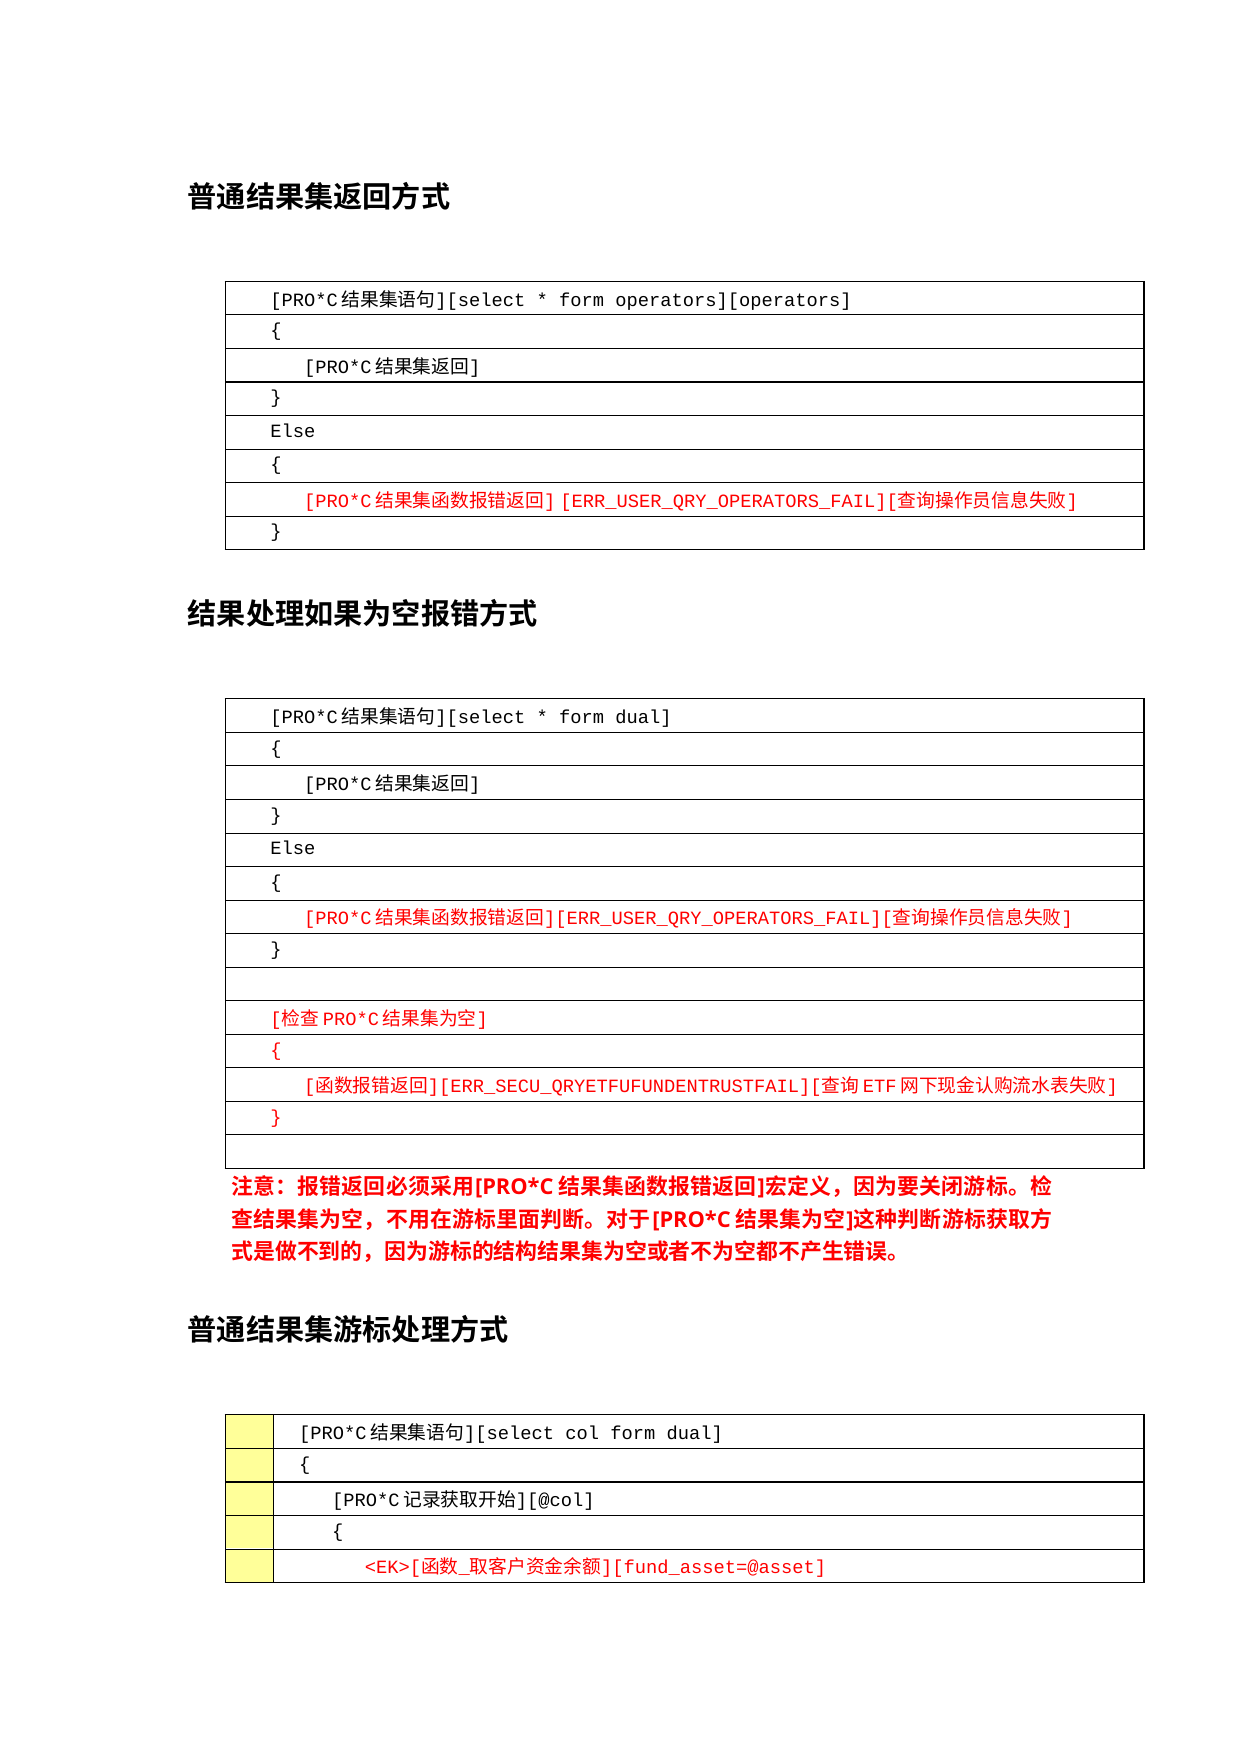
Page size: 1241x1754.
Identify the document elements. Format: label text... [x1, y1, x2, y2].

table_cell [PRO*C结果集返回] [226, 349, 1143, 381]
table_cell [函数报错返回][ERR_SECU_QRYETFUFUNDENTRUSTFAIL][查询ETF网下现金认购流水表失败] [226, 1068, 1143, 1101]
table_cell { [274, 1449, 1143, 1481]
subtitle 结果处理如果为空报错方式 [187, 579, 1053, 644]
text 注意：报错返回必须采用[PRO*C结果集函数报错返回]宏定义，因为要关闭游标。检查结果集为空，不用在游标里面判断。对于[PRO*C结果集为空]这种判断游标获取方式是做不到的，因为游标的结构结果集为空或者不为空都不产生错误。 [231, 1169, 1053, 1266]
table_header [226, 1415, 273, 1448]
table_cell [226, 1135, 1143, 1168]
table_header [PRO*C结果集语句][select * form operators][operators] [226, 282, 1143, 314]
table_cell { [226, 733, 1143, 765]
table_cell [PRO*C结果集返回] [226, 766, 1143, 799]
table_cell [PRO*C记录获取开始][@col] [274, 1483, 1143, 1515]
subtitle 普通结果集游标处理方式 [187, 1296, 1053, 1361]
table_cell { [226, 867, 1143, 899]
table_cell } [226, 383, 1143, 415]
table_cell [226, 1483, 273, 1515]
table_cell [226, 1550, 273, 1582]
table_cell } [226, 800, 1143, 832]
table_header [PRO*C结果集语句][select col form dual] [274, 1415, 1143, 1448]
table_cell [226, 968, 1143, 1000]
table_header [PRO*C结果集语句][select * form dual] [226, 699, 1143, 732]
table_cell } [226, 934, 1143, 967]
table_cell [PRO*C结果集函数报错返回] [ERR_USER_QRY_OPERATORS_FAIL][查询操作员信息失败] [226, 483, 1143, 516]
table_cell [PRO*C结果集函数报错返回][ERR_USER_QRY_OPERATORS_FAIL][查询操作员信息失败] [226, 901, 1143, 933]
table_cell { [226, 450, 1143, 482]
table_cell } [226, 517, 1143, 549]
table_cell Else [226, 834, 1143, 866]
table_cell { [226, 1035, 1143, 1067]
table_cell [226, 1449, 273, 1481]
table_cell } [226, 1102, 1143, 1134]
table_cell Else [226, 416, 1143, 448]
table_cell [226, 1516, 273, 1548]
table_cell { [226, 315, 1143, 348]
table_cell [检查PRO*C结果集为空] [226, 1001, 1143, 1034]
table_cell { [274, 1516, 1143, 1548]
table_cell <EK>[函数_取客户资金余额][fund_asset=@asset] [274, 1550, 1143, 1582]
subtitle 普通结果集返回方式 [187, 162, 1053, 227]
